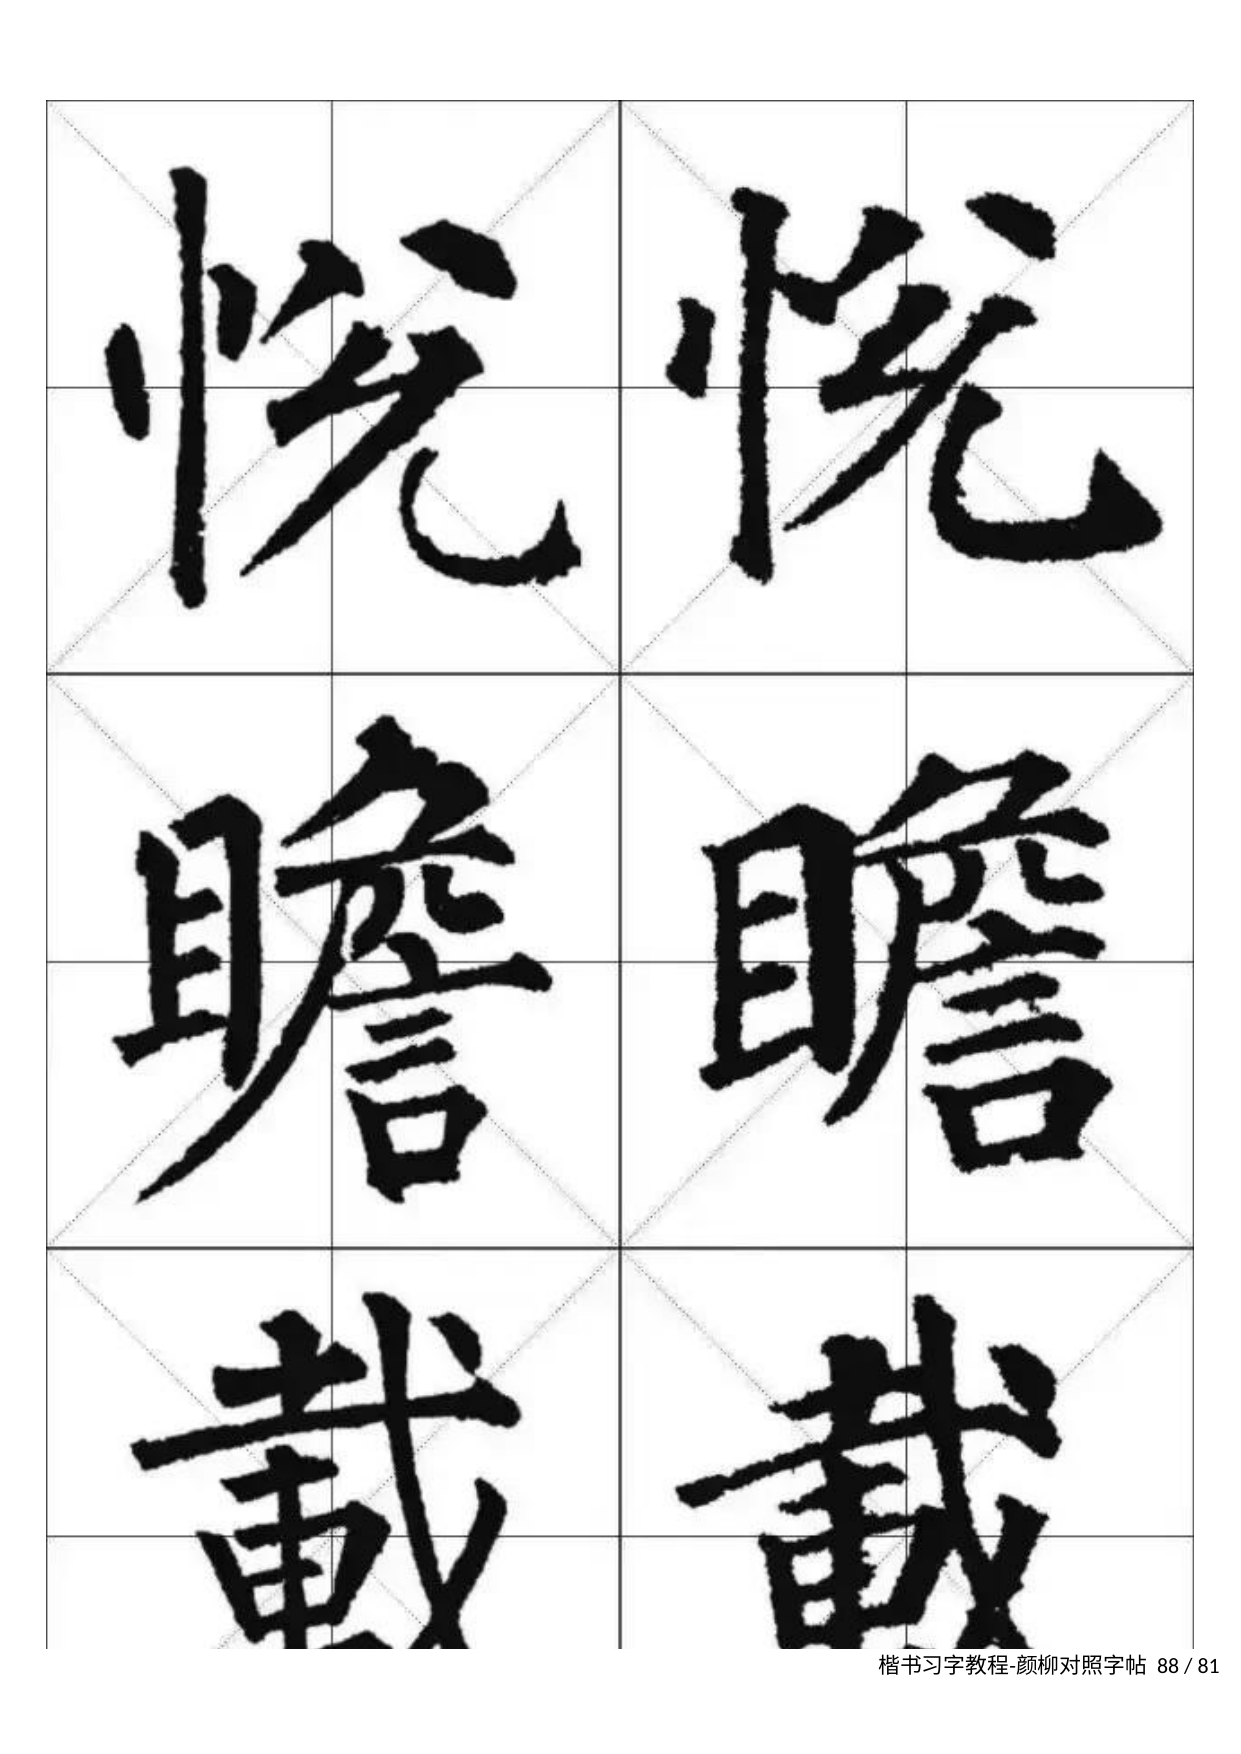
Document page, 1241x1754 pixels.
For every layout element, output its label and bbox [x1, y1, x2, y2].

picture [46, 100, 1194, 1649]
